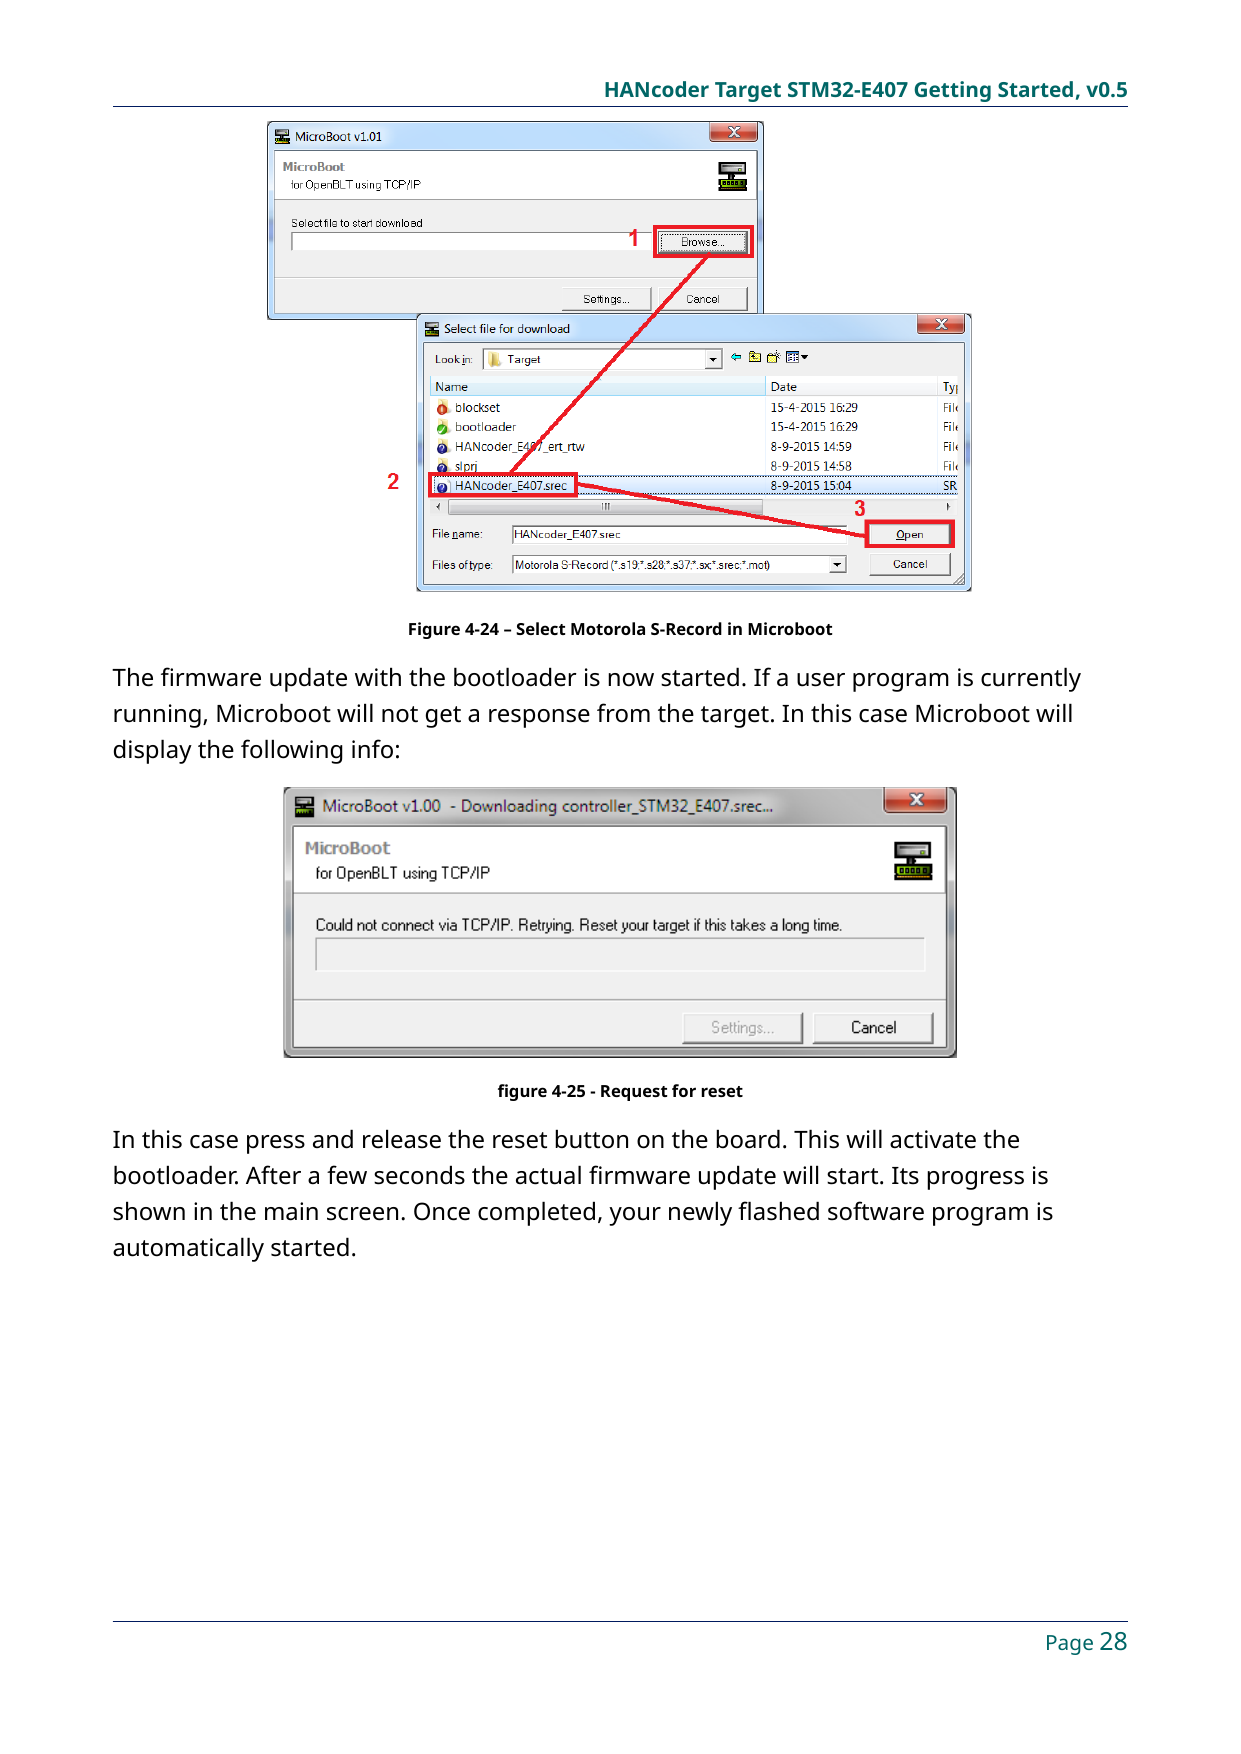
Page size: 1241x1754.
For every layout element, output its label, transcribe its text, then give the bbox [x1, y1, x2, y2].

picture [283, 787, 957, 1058]
text In this case press and release the reset button on the board. This will activate the bootloader. After a few seconds the actual firmware update will start. Its progress is shown in the main screen. Once completed, your newly flashed software program is automatically started. [112, 1123, 1128, 1263]
picture [261, 112, 980, 596]
text The firmware update with the bootloader is now started. If a user program is currently running, Microboot will not get a response from the target. In this case Microboot will display the following info: [112, 661, 1128, 765]
